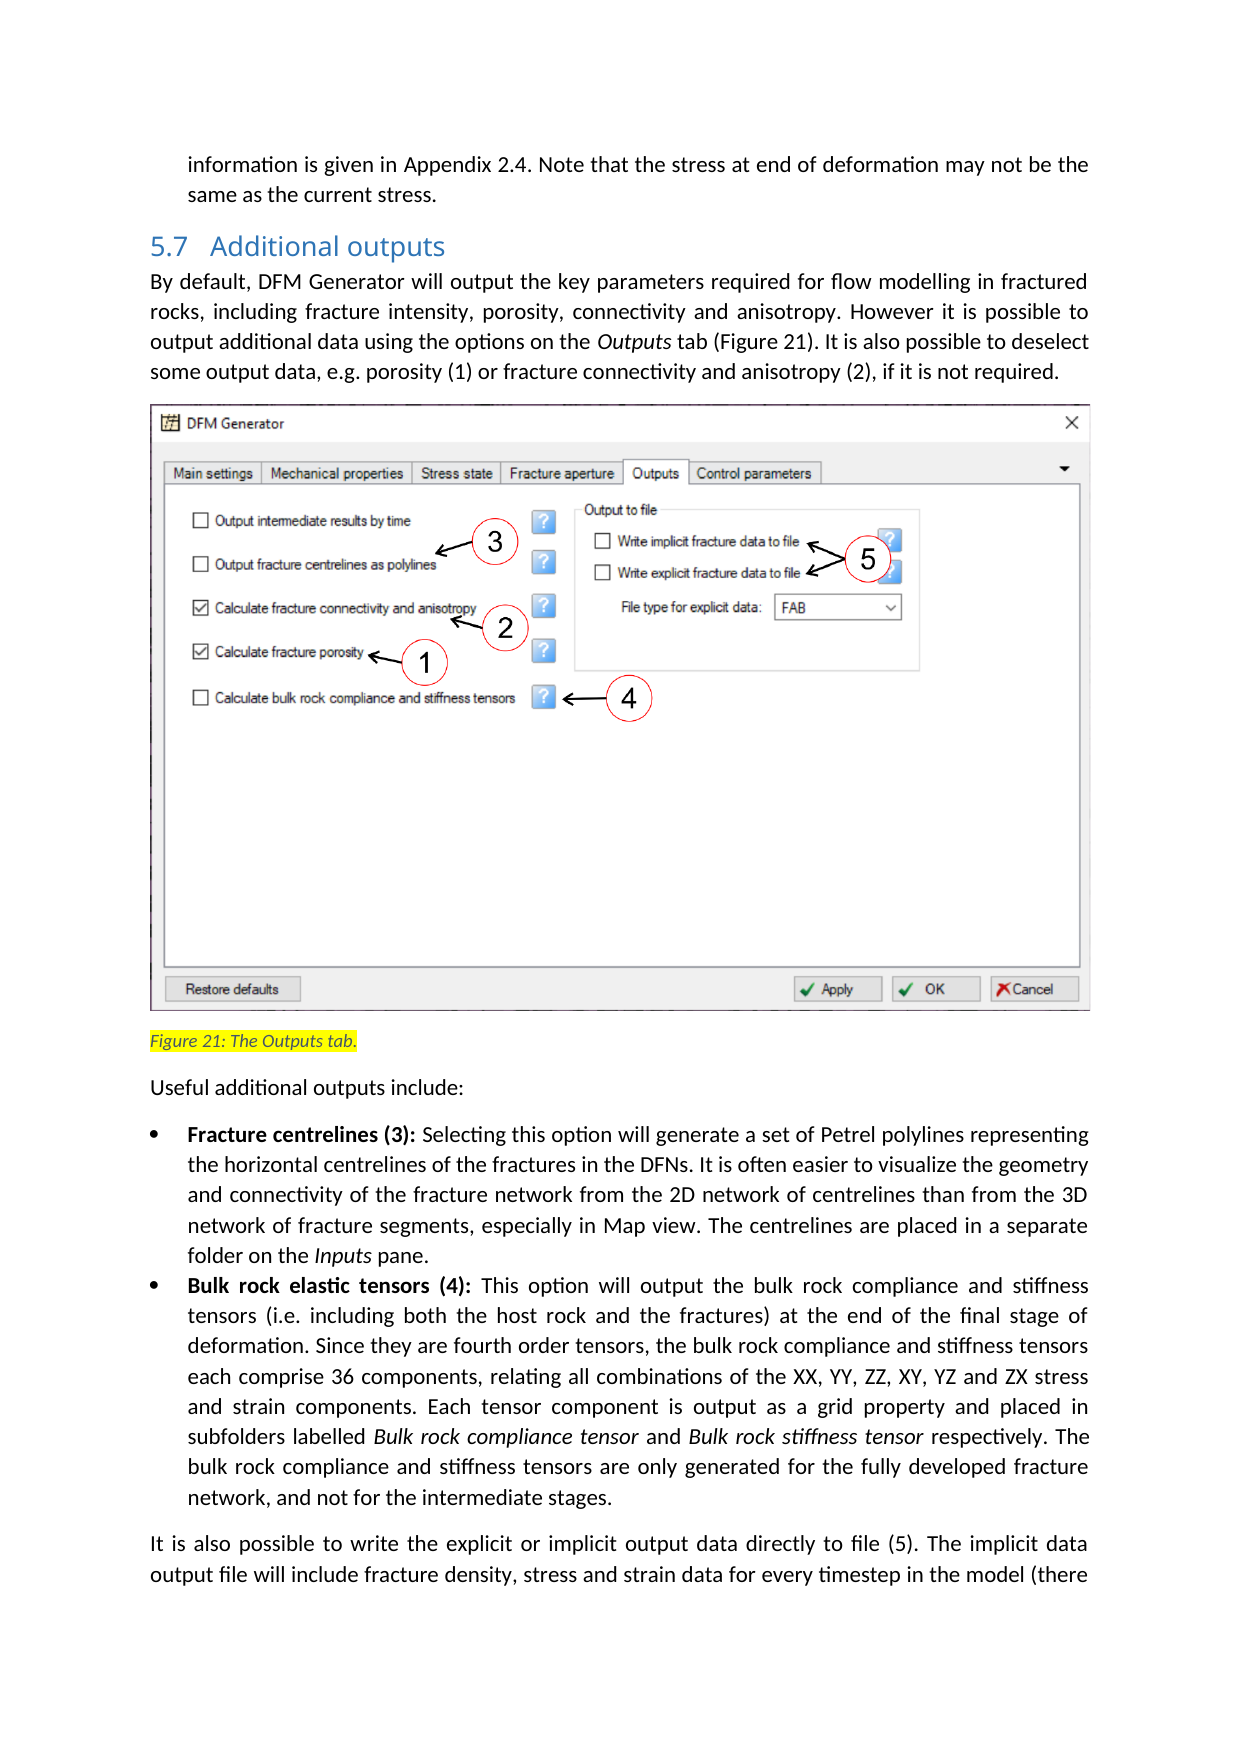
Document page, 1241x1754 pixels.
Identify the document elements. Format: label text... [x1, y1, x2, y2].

subtitle Additional outputs [150, 227, 1090, 264]
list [150, 150, 1090, 208]
list Bulk rock elastic tensors (4): This option will output the bulk rock compliance and stiffness tensors (i.e. including both the host rock and the fractures) at the end of the final stage of deformation. Since they are fourth order tensors, the bulk rock compliance and stiffness tensors each comprise 36 components, relating all combinations of the XX, YY, ZZ, XY, YZ and ZX stress and strain components. Each tensor component is output as a grid property and placed in subfolders labelled Bulk rock compliance tensor and Bulk rock stiffness tensor respectively. The bulk rock compliance and stiffness tensors are only generated for the fully developed fracture network, and not for the intermediate stages. [150, 1271, 1090, 1511]
picture [150, 404, 1091, 1011]
text By default, DFM Generator will output the key parameters required for flow modelling in fractured rocks, including fracture intensity, porosity, connectivity and anisotropy. However it is possible to output additional data using the options on the Outputs tab (Figure 21). It is also possible to deselect some output data, e.g. porosity (1) or fracture connectivity and anisotropy (2), if it is not required. [150, 267, 1090, 386]
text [150, 1529, 1090, 1588]
text Figure 21: The Outputs tab. [150, 1029, 1090, 1052]
text Useful additional outputs include: [150, 1073, 1090, 1101]
list Fracture centrelines (3): Selecting this option will generate a set of Petrel polylines representing the horizontal centrelines of the fractures in the DFNs. It is often easier to visualize the geometry and connectivity of the fracture network from the 2D network of centrelines than from the 3D network of fracture segments, especially in Map view. The centrelines are placed in a separate folder on the Inputs pane. [150, 1120, 1090, 1269]
